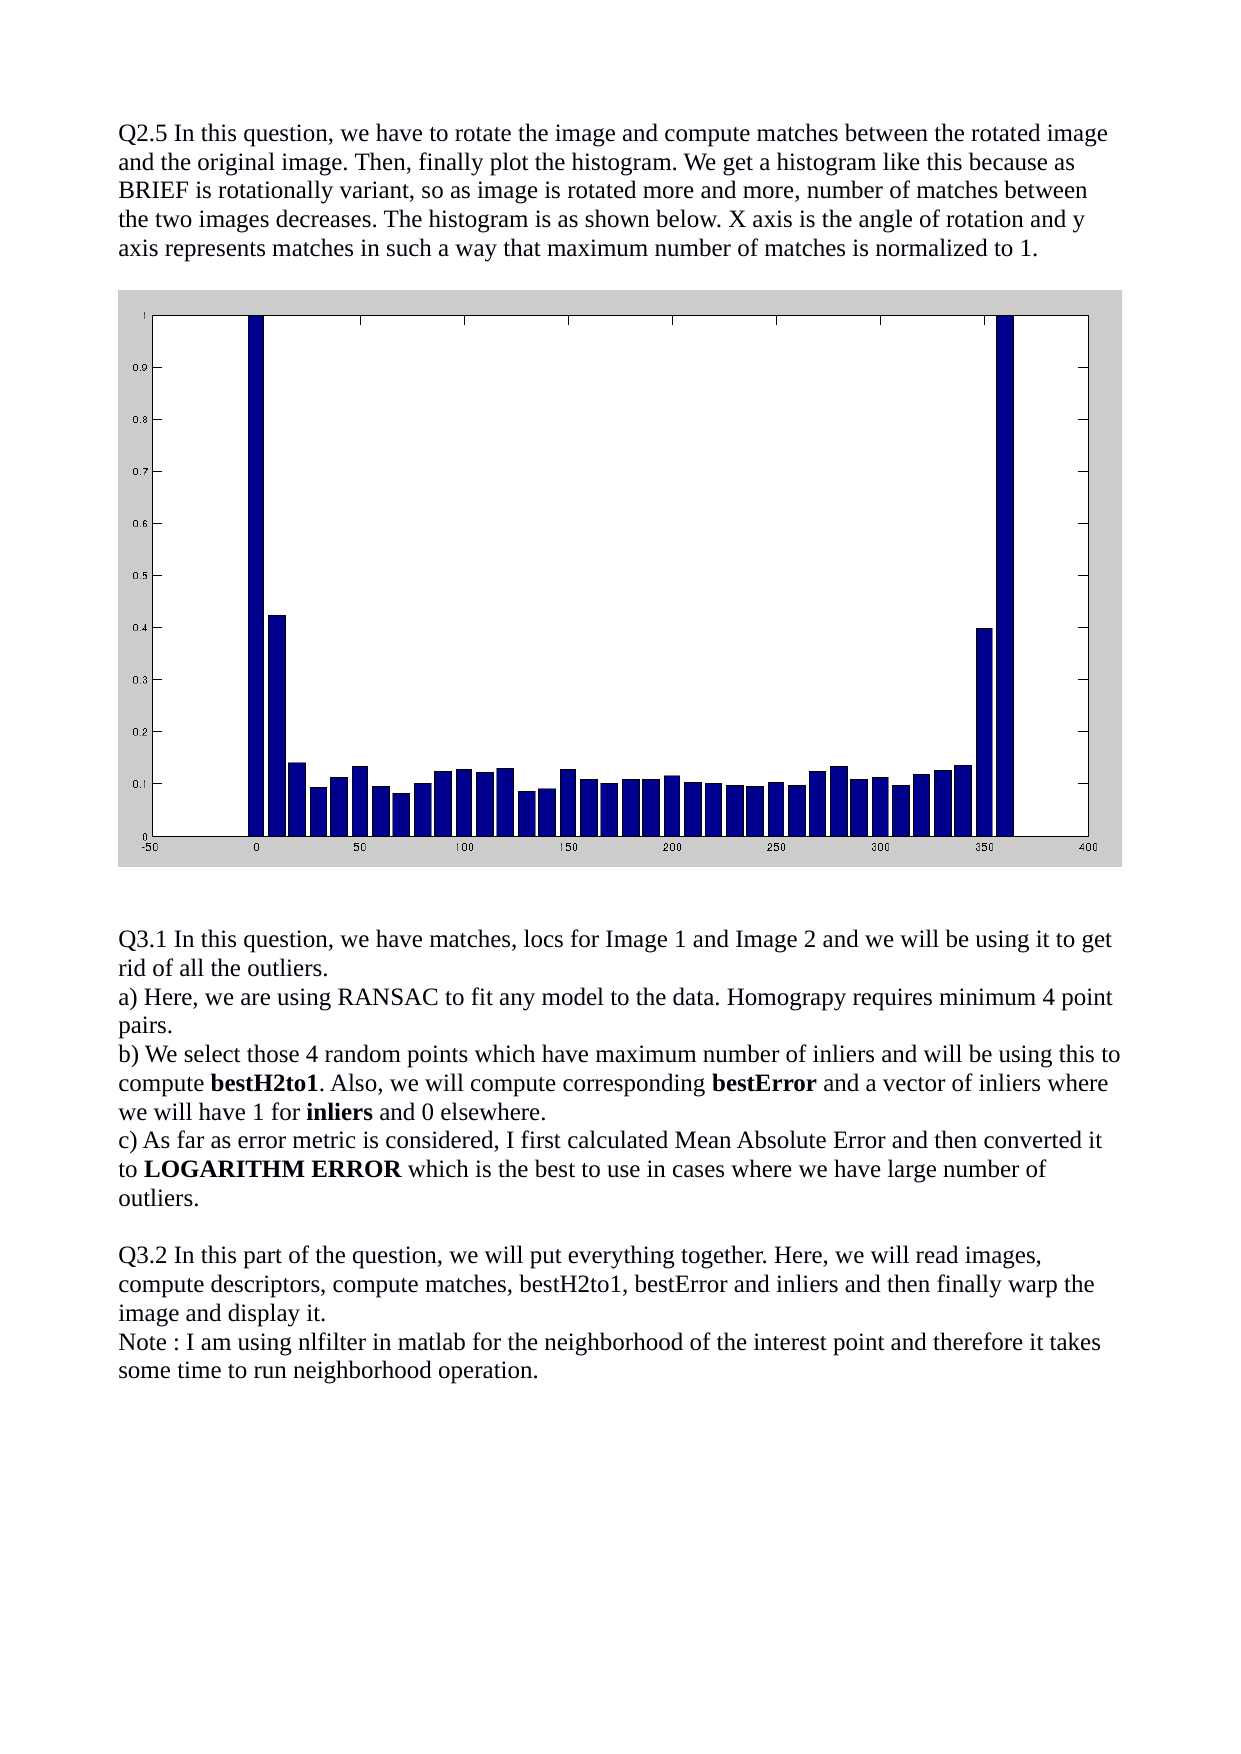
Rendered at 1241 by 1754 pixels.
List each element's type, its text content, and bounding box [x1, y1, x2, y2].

text Note : I am using nlfilter in matlab for the neighborhood of the interest point and therefore it takes some time to run neighborhood operation. [118, 1327, 1122, 1384]
text Q2.5 In this question, we have to rotate the image and compute matches between the rotated image and the original image. Then, finally plot the histogram. We get a histogram like this because as BRIEF is rotationally variant, so as image is rotated more and more, number of matches between the two images decreases. The histogram is as shown below. X axis is the angle of rotation and y axis represents matches in such a way that maximum number of matches is normalized to 1. [118, 118, 1122, 262]
text b) We select those 4 random points which have maximum number of inliers and will be using this to compute bestH2to1. Also, we will compute corresponding bestError and a vector of inliers where we will have 1 for inliers and 0 elsewhere. [118, 1039, 1122, 1126]
text c) As far as error metric is considered, I first calculated Mean Absolute Error and then converted it to LOGARITHM ERROR which is the best to use in cases where we have large number of outliers. [118, 1126, 1122, 1212]
picture [118, 290, 1123, 867]
text a) Here, we are using RANSAC to fit any model to the data. Homograpy requires minimum 4 point pairs. [118, 982, 1122, 1039]
text Q3.2 In this part of the question, we will put everything together. Here, we will read images, compute descriptors, compute matches, bestH2to1, bestError and inliers and then finally warp the image and display it. [118, 1241, 1122, 1327]
text Q3.1 In this question, we have matches, locs for Image 1 and Image 2 and we will be using it to get rid of all the outliers. [118, 924, 1122, 982]
